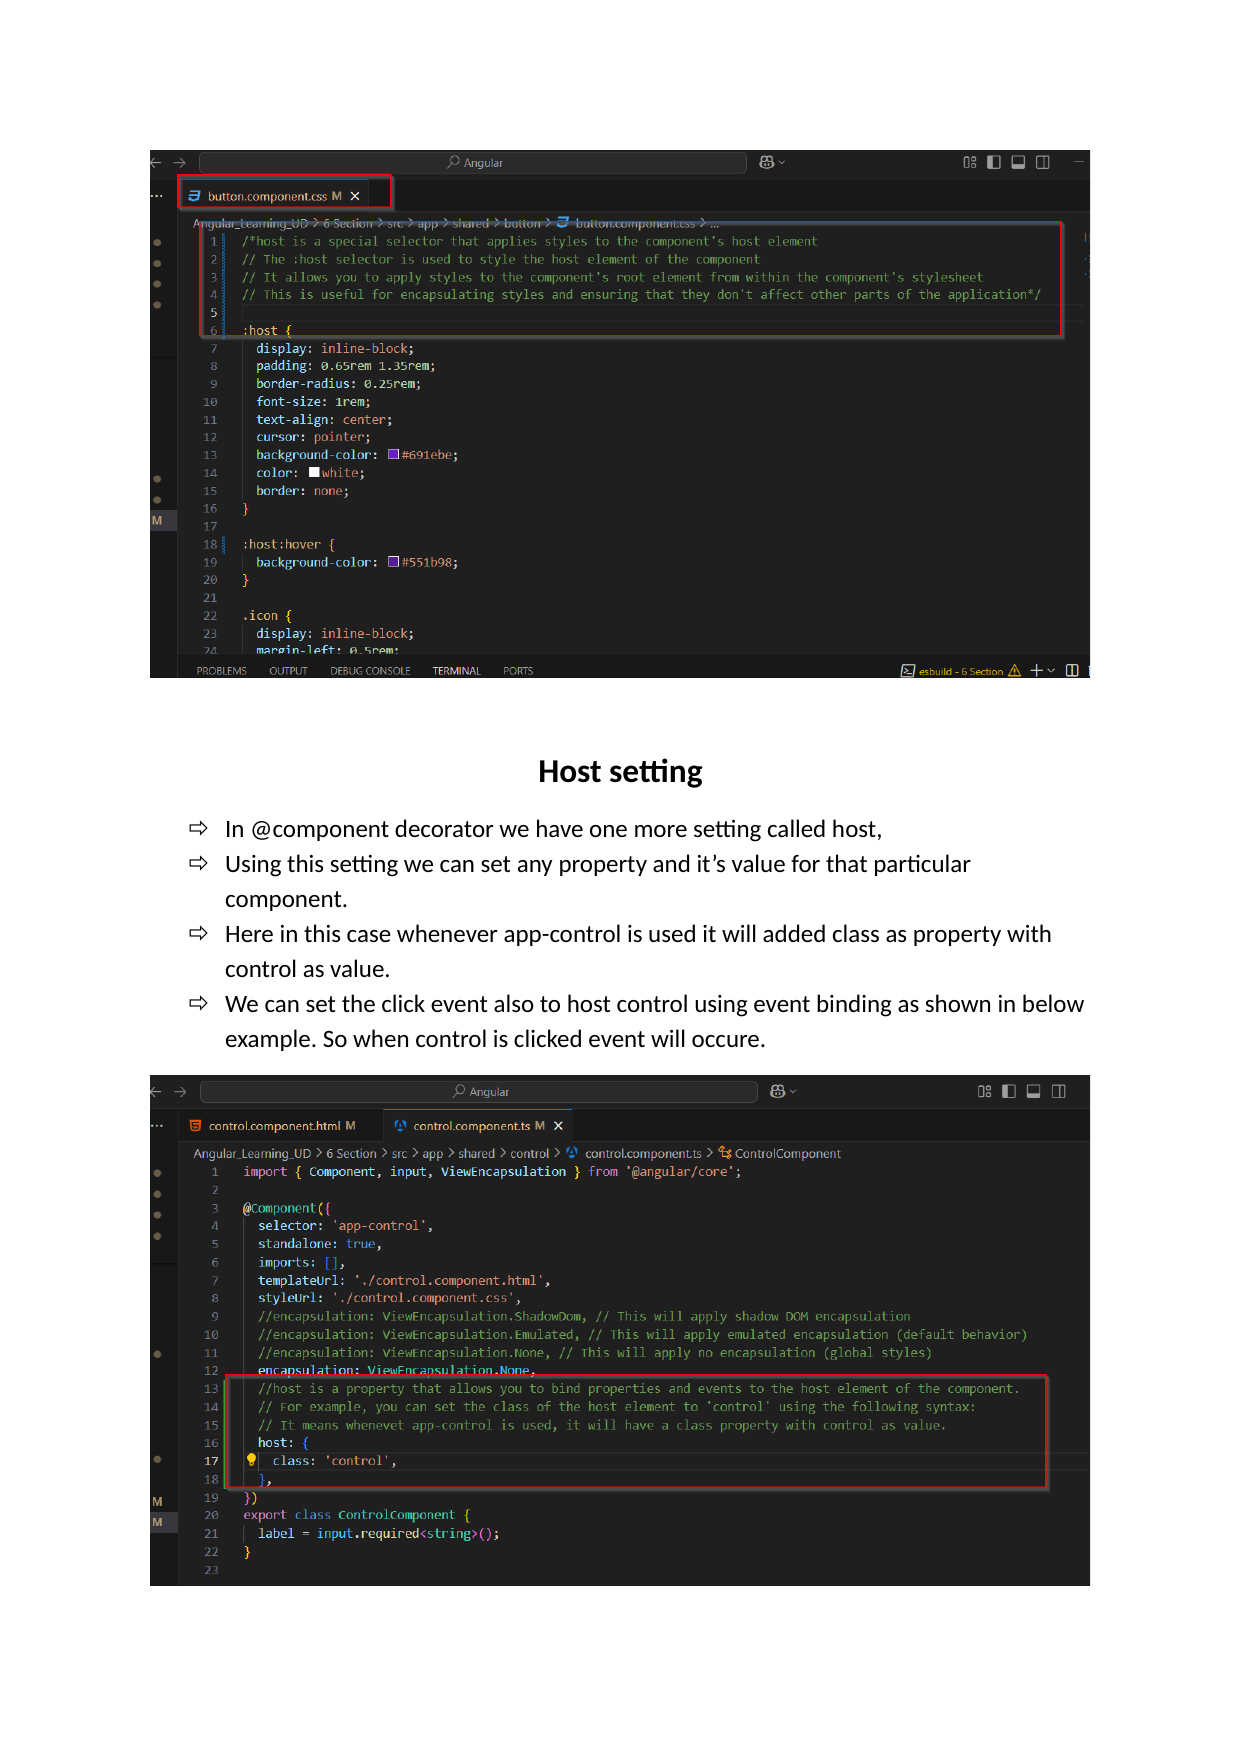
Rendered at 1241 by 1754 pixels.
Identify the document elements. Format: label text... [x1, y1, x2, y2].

list Using this setting we can set any property and it’s value for that particular component. [187, 848, 1090, 914]
list In @component decorator we have one more setting called host, [187, 813, 1090, 844]
list We can set the click event also to host control using event binding as shown in below example. So when control is clicked event will occure. [187, 988, 1090, 1054]
picture [150, 1075, 1091, 1586]
list Here in this case whenever app-control is used it will added class as property with control as value. [187, 918, 1090, 984]
picture [150, 150, 1091, 678]
text Host setting [150, 750, 1090, 791]
